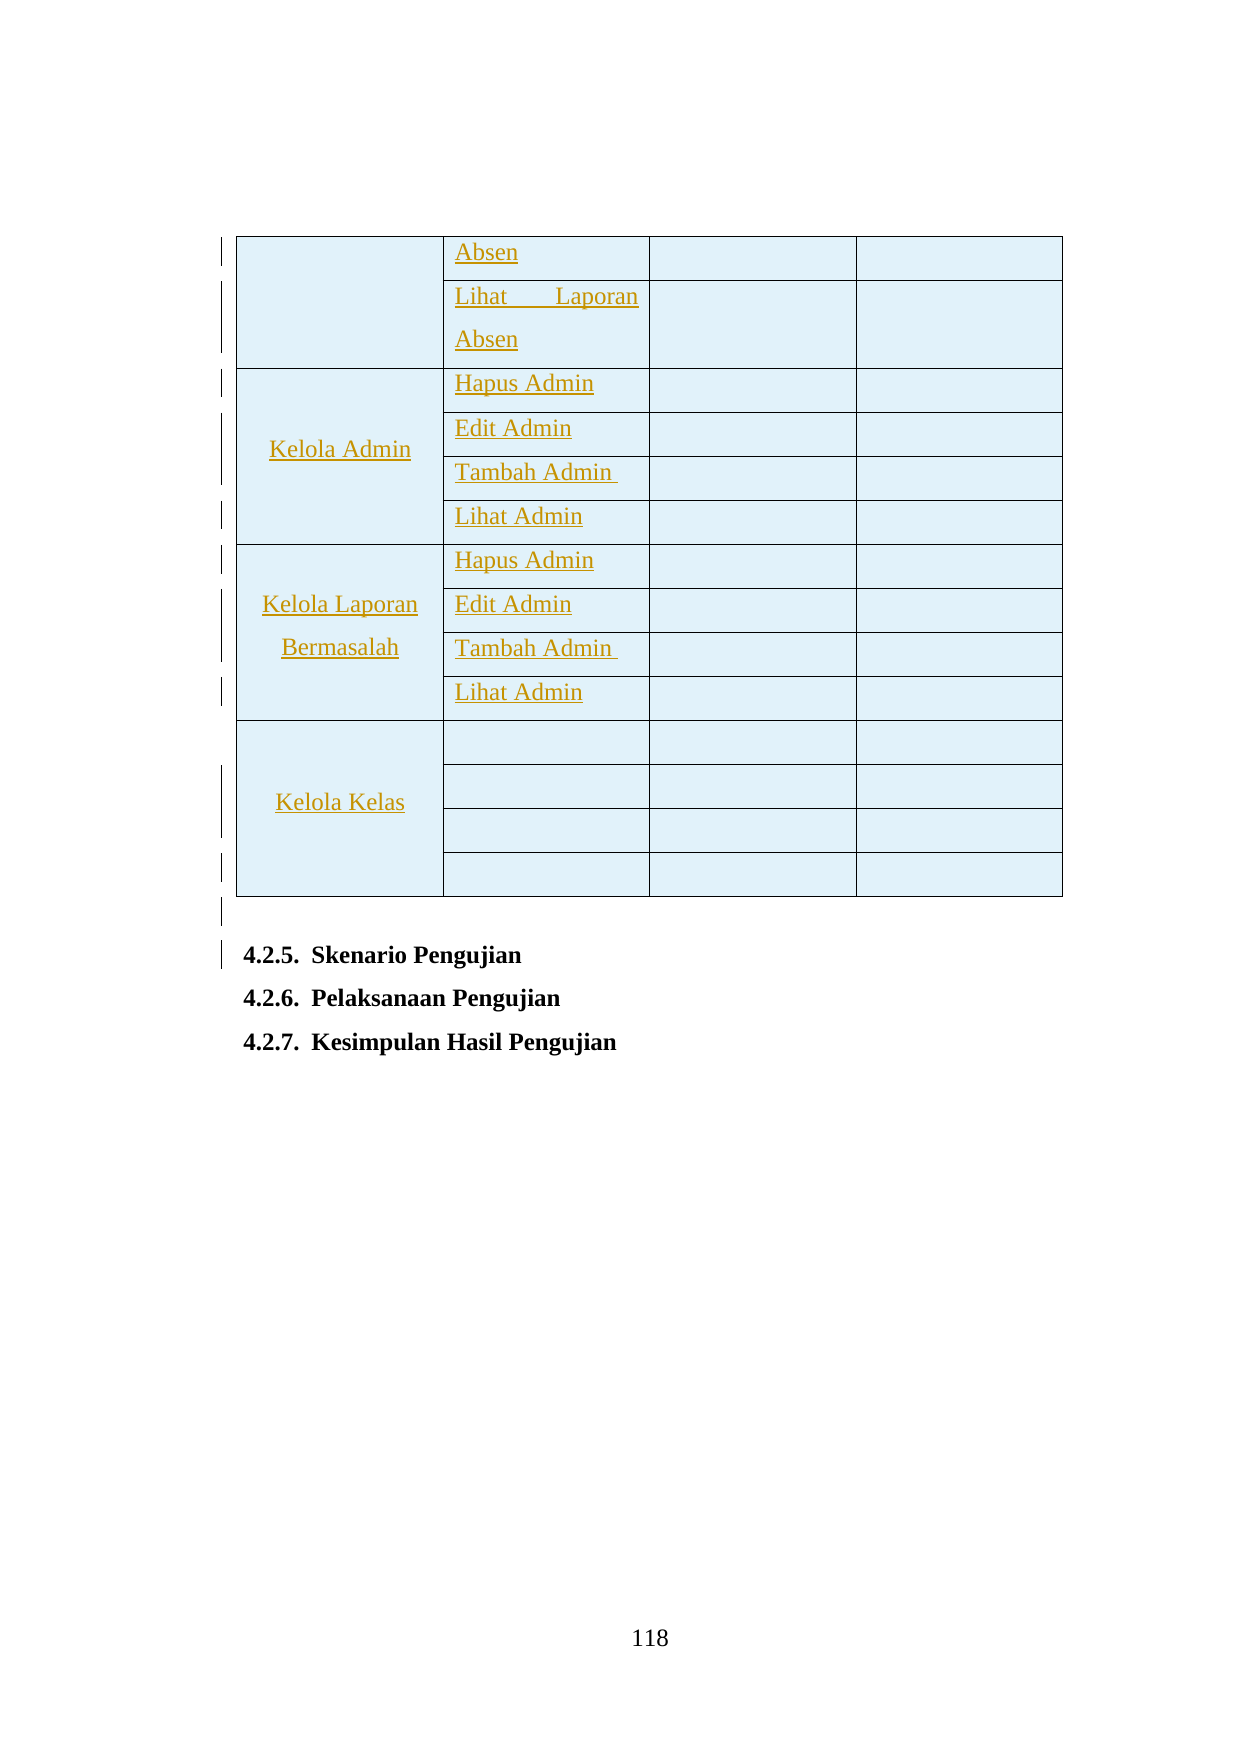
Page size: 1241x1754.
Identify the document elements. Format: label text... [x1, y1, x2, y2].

subtitle Pelaksanaan Pengujian [243, 983, 1063, 1012]
subtitle Kesimpulan Hasil Pengujian [243, 1027, 1063, 1055]
subtitle Skenario Pengujian [243, 940, 1063, 969]
